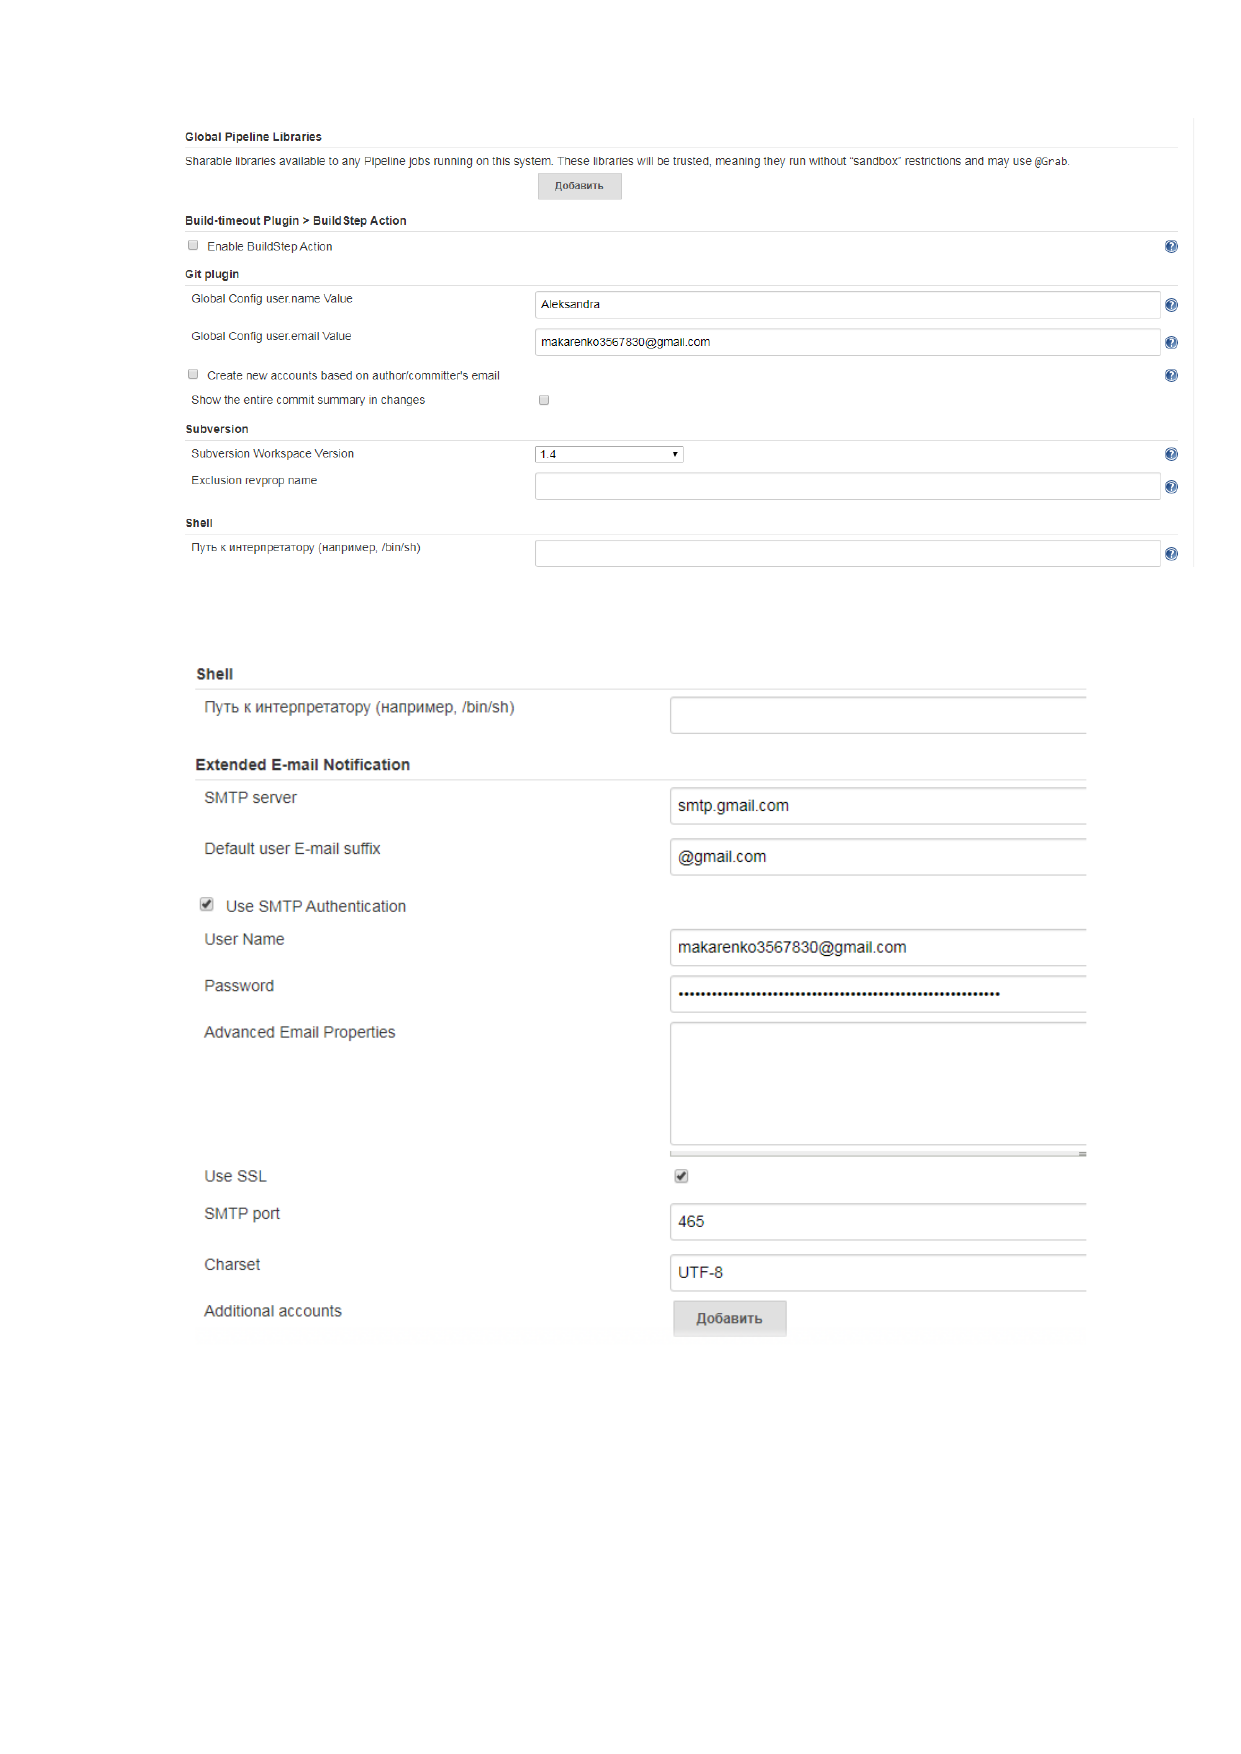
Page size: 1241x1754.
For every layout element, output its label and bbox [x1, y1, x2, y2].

picture [177, 644, 1087, 1354]
picture [177, 118, 1195, 567]
